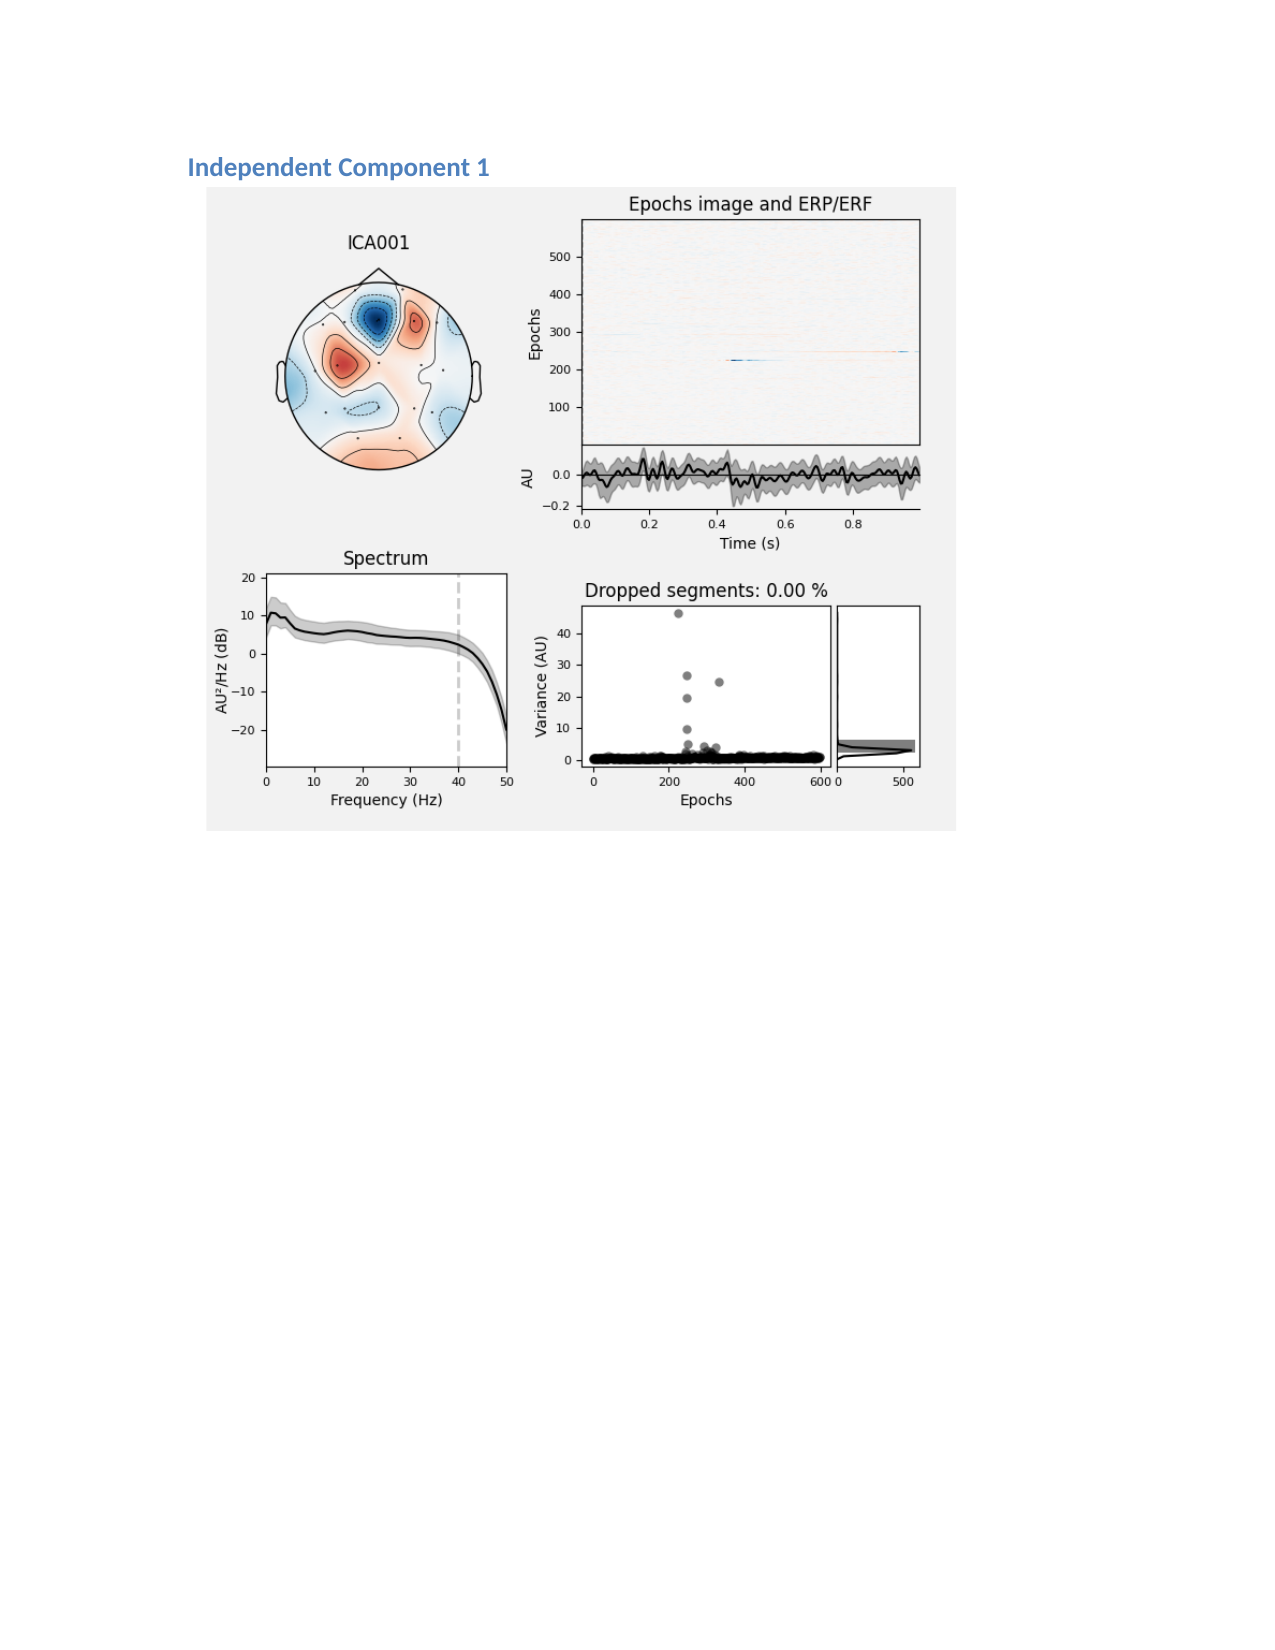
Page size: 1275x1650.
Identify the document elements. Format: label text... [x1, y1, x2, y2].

picture [206, 187, 957, 831]
subtitle Independent Component 1 [187, 150, 1087, 183]
